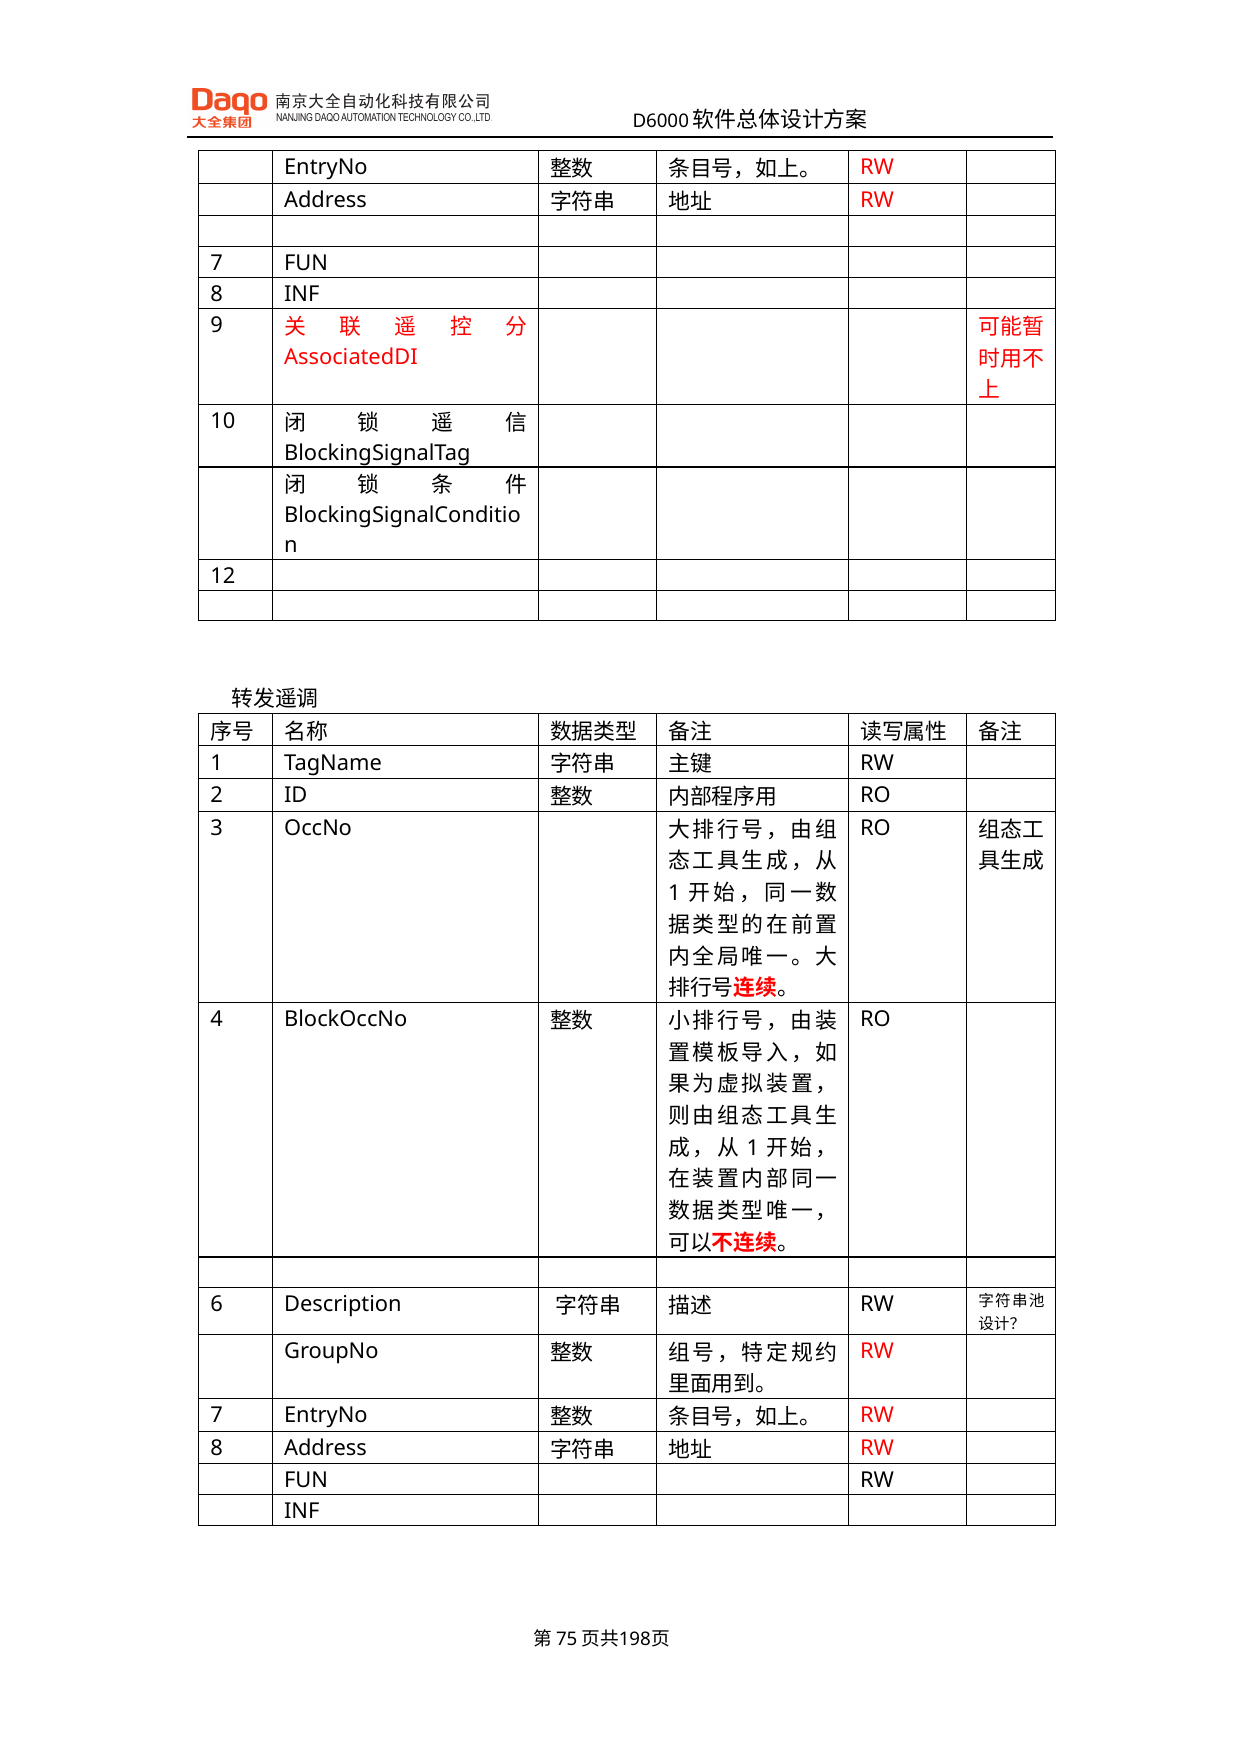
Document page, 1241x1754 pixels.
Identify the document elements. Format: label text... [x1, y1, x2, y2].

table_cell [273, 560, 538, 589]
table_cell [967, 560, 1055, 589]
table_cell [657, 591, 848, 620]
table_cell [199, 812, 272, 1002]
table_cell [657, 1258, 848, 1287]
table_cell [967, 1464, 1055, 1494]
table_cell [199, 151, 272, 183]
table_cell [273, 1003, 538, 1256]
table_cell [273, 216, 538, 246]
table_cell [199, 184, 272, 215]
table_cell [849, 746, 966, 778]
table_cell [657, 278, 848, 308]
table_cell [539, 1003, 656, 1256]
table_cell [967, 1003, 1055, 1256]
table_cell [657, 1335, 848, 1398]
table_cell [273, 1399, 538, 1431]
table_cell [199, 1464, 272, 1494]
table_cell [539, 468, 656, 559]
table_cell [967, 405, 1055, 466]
text 转发遥调 [187, 681, 1053, 713]
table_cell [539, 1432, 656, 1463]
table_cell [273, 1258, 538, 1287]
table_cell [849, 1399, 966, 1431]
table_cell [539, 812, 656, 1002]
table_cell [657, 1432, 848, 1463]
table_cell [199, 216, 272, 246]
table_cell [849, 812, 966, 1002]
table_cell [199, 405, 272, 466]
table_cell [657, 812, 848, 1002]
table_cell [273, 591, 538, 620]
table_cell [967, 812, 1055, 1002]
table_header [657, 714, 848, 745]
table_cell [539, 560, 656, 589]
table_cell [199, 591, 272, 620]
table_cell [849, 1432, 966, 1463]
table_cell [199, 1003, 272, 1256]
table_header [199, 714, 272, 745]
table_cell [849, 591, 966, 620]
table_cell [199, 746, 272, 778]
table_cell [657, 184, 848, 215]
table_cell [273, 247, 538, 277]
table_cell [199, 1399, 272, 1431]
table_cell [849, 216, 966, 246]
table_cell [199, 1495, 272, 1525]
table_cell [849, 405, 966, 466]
picture [187, 88, 492, 128]
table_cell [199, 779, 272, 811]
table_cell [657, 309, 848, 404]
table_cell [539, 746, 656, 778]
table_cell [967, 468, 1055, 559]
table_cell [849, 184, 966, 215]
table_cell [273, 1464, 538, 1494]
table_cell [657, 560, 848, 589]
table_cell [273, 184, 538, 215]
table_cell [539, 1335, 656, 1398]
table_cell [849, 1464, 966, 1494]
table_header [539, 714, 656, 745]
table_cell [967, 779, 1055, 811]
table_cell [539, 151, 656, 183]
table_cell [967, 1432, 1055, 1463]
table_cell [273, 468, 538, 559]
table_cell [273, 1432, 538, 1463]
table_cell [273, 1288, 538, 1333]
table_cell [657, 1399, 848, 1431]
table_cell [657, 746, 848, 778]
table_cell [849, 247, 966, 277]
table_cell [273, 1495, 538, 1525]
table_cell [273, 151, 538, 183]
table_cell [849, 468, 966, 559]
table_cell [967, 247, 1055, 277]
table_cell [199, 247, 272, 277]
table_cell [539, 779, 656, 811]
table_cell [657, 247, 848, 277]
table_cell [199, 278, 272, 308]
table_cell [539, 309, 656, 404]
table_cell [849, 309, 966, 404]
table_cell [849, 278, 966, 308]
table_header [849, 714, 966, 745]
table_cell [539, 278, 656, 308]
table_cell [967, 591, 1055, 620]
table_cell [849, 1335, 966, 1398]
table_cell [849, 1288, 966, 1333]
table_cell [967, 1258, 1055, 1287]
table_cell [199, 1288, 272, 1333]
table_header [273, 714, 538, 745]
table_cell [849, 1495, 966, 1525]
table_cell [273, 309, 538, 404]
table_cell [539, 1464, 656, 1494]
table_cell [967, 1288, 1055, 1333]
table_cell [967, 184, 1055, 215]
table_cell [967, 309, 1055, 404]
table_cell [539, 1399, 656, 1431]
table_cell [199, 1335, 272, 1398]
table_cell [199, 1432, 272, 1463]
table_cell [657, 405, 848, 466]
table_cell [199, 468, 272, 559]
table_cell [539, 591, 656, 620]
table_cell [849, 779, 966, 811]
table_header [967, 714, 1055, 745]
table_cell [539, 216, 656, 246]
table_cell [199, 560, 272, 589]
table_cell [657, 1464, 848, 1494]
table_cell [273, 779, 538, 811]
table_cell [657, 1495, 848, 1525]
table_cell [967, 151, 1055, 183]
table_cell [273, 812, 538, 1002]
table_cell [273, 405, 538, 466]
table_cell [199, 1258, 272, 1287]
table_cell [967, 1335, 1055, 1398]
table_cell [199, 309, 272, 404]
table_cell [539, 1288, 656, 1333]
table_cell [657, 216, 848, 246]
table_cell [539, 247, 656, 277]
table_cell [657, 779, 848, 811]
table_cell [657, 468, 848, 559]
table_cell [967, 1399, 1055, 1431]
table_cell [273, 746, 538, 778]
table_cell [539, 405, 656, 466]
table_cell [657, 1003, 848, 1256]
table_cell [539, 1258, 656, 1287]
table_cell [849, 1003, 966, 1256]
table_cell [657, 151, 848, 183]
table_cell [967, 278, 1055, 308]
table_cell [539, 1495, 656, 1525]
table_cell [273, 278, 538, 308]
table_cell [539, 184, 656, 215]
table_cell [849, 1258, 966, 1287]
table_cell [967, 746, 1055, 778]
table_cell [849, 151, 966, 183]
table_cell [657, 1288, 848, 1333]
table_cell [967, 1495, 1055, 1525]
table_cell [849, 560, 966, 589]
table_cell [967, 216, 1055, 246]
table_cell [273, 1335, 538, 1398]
